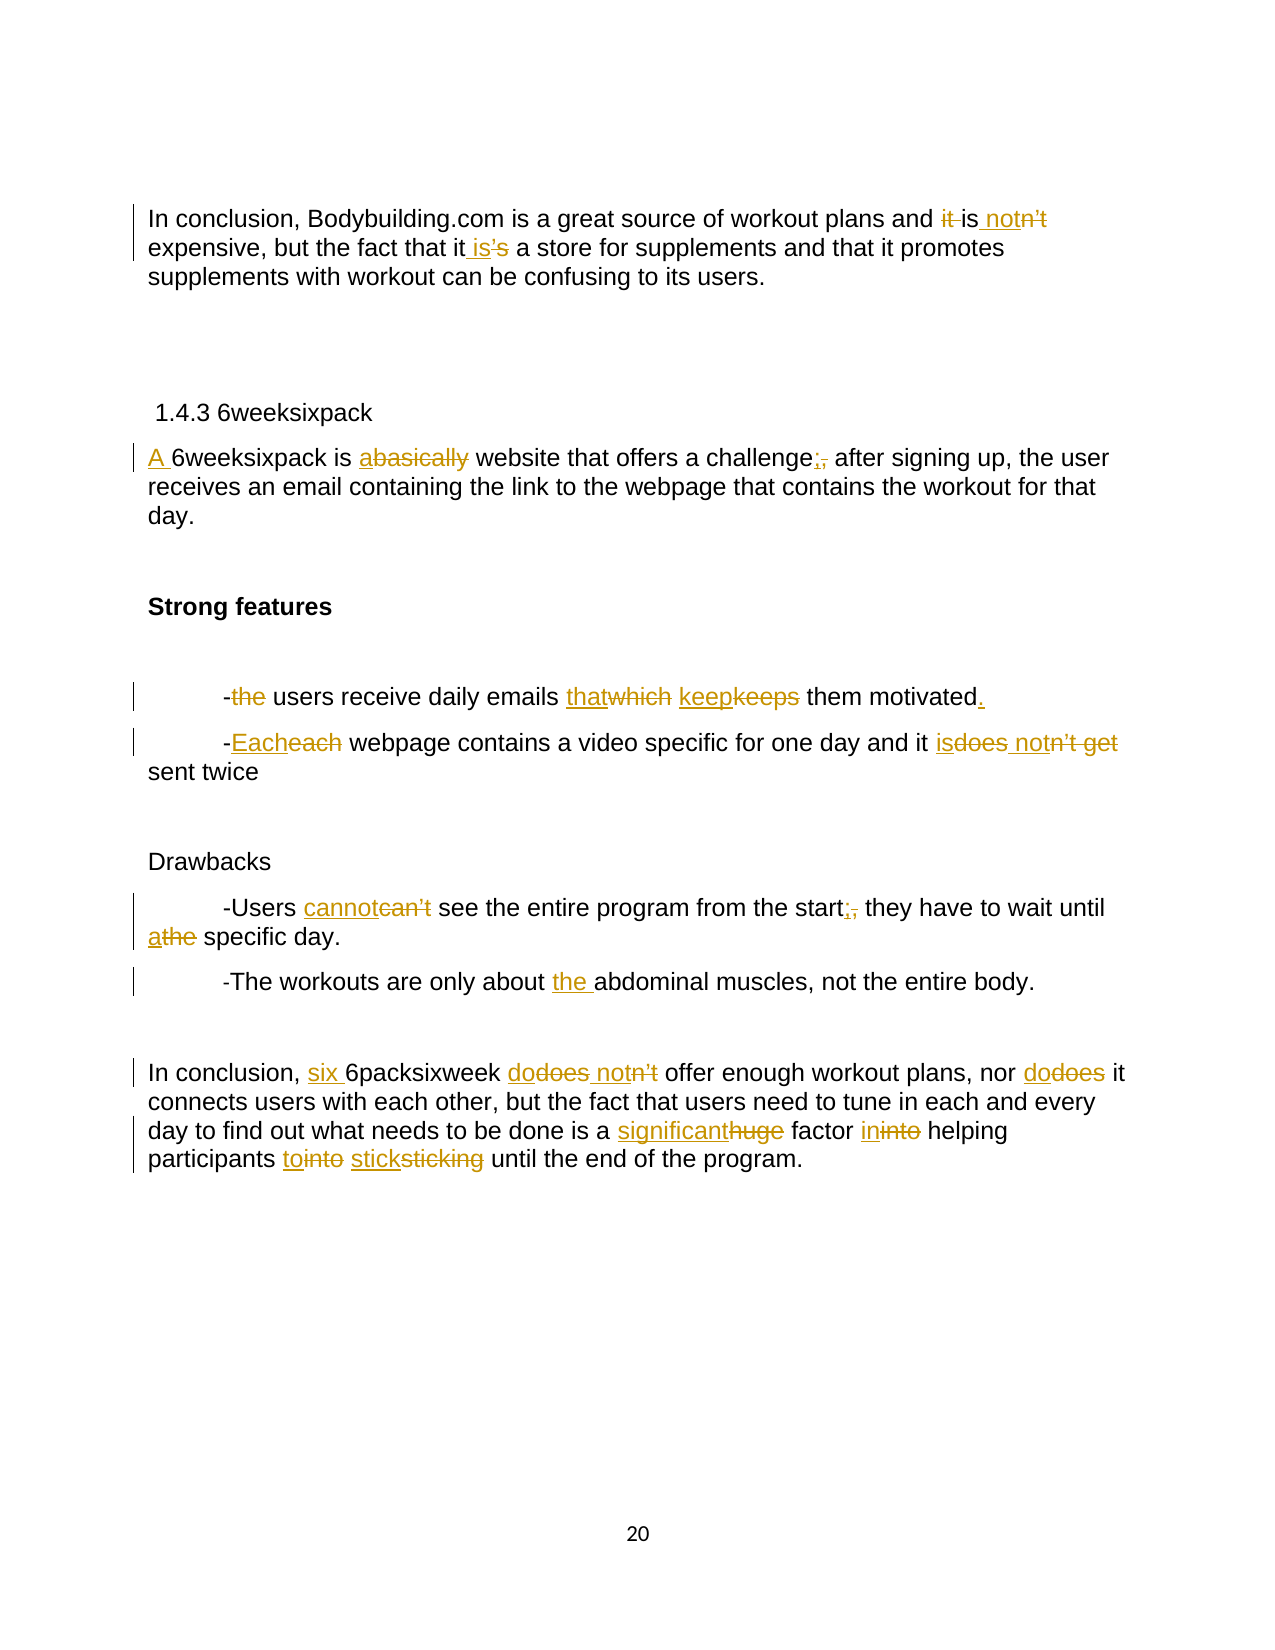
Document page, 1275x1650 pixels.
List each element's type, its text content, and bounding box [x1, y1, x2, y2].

text -The workouts are only about abdominal muscles, not the entire body. [148, 967, 1127, 996]
text Strong features [148, 591, 1127, 620]
text - webpage contains a video specific for one day and it sent twice [148, 728, 1127, 785]
text In conclusion, Bodybuilding.com is a great source of workout plans and is expensive, but the fact that it a store for supplements and that it promotes supplements with workout can be confusing to its users. [148, 204, 1127, 290]
text In conclusion, 6packsixweek offer enough workout plans, nor it connects users with each other, but the fact that users need to tune in each and every day to find out what needs to be done is a factor helping participants until the end of the program. [148, 1058, 1127, 1173]
text - users receive daily emails them motivated [148, 682, 1127, 711]
text -Users see the entire program from the start they have to wait until specific day. [148, 893, 1127, 950]
text Drawbacks [148, 847, 1127, 876]
text 6weeksixpack is website that offers a challenge after signing up, the user receives an email containing the link to the webpage that contains the workout for that day. [148, 443, 1127, 529]
text 1.4.3 6weeksixpack [148, 398, 1127, 426]
